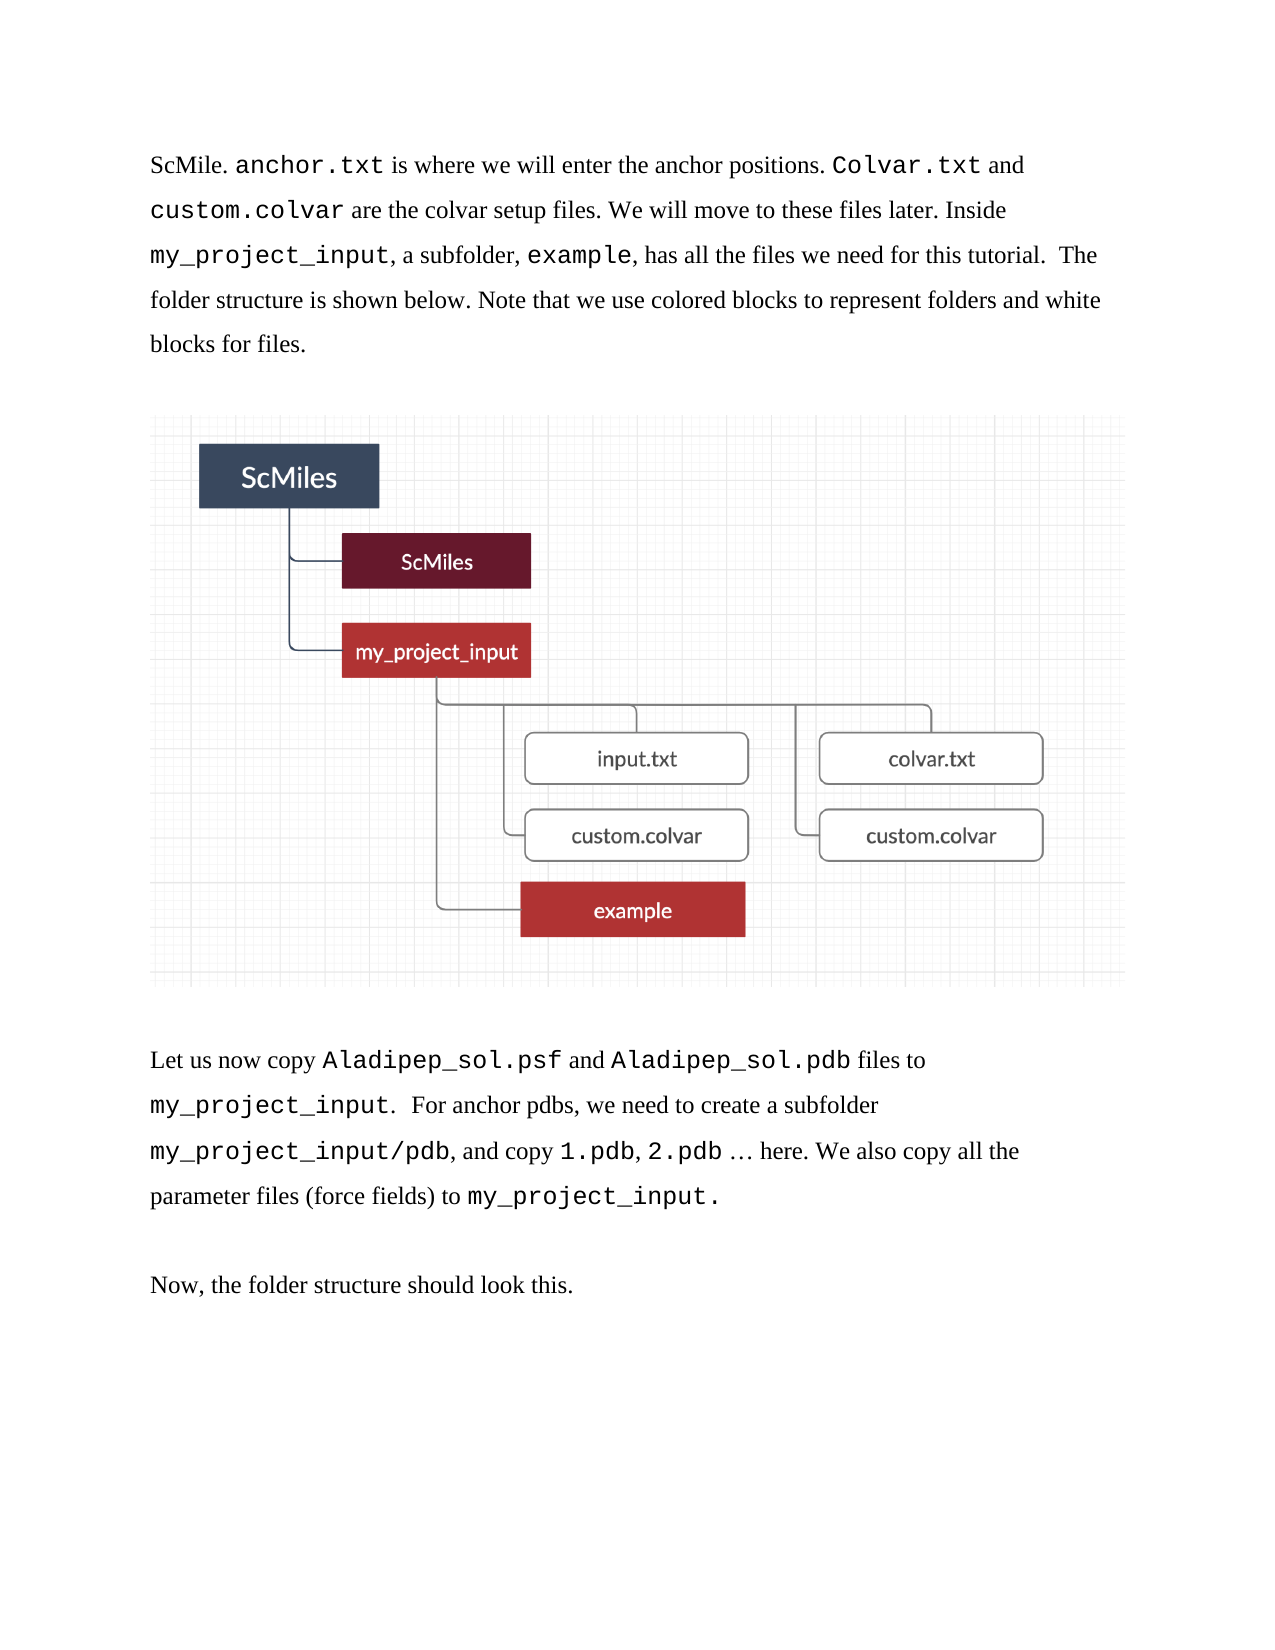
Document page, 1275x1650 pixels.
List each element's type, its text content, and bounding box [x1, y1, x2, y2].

text Let us now copy Aladipep_sol.psf and Aladipep_sol.pdb files to my_project_input. For anchor pdbs, we need to create a subfolder my_project_input/pdb, and copy 1.pdb, 2.pdb … here. We also copy all the parameter files (force fields) to my_project_input. [150, 1045, 1125, 1212]
picture [150, 415, 1125, 987]
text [150, 150, 1125, 357]
text Now, the folder structure should look this. [150, 1270, 1125, 1299]
